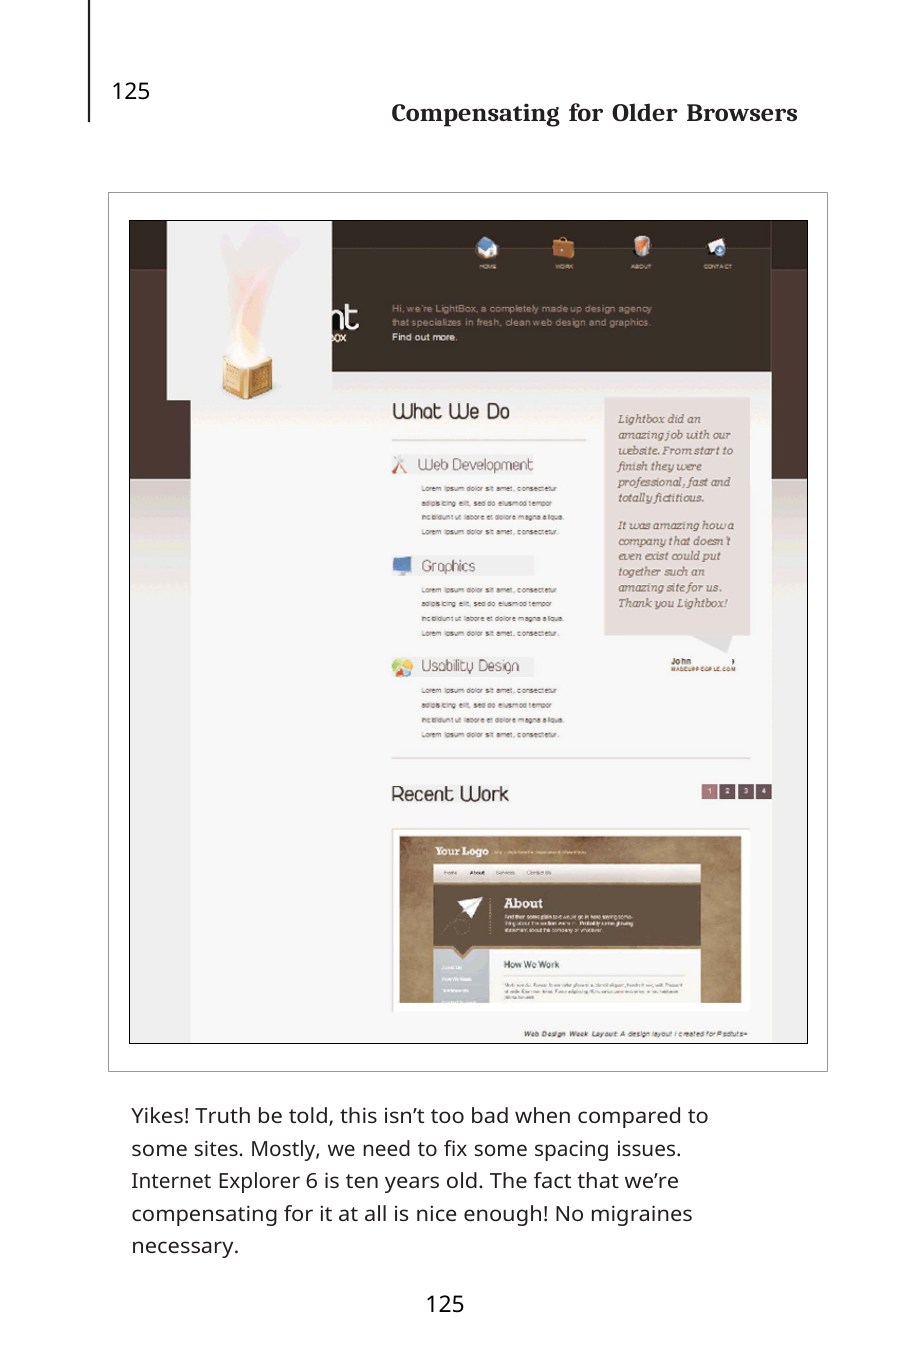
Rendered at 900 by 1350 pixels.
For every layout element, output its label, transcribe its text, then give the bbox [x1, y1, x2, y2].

picture [130, 221, 807, 1043]
text Yikes! Truth be told, this isn’t too bad when compared to some sites. Mostly, we need to fix some spacing issues. Internet Explorer 6 is ten years old. The fact that we’re compensating for it at all is nice enough! No migraines necessary. [131, 1101, 764, 1260]
